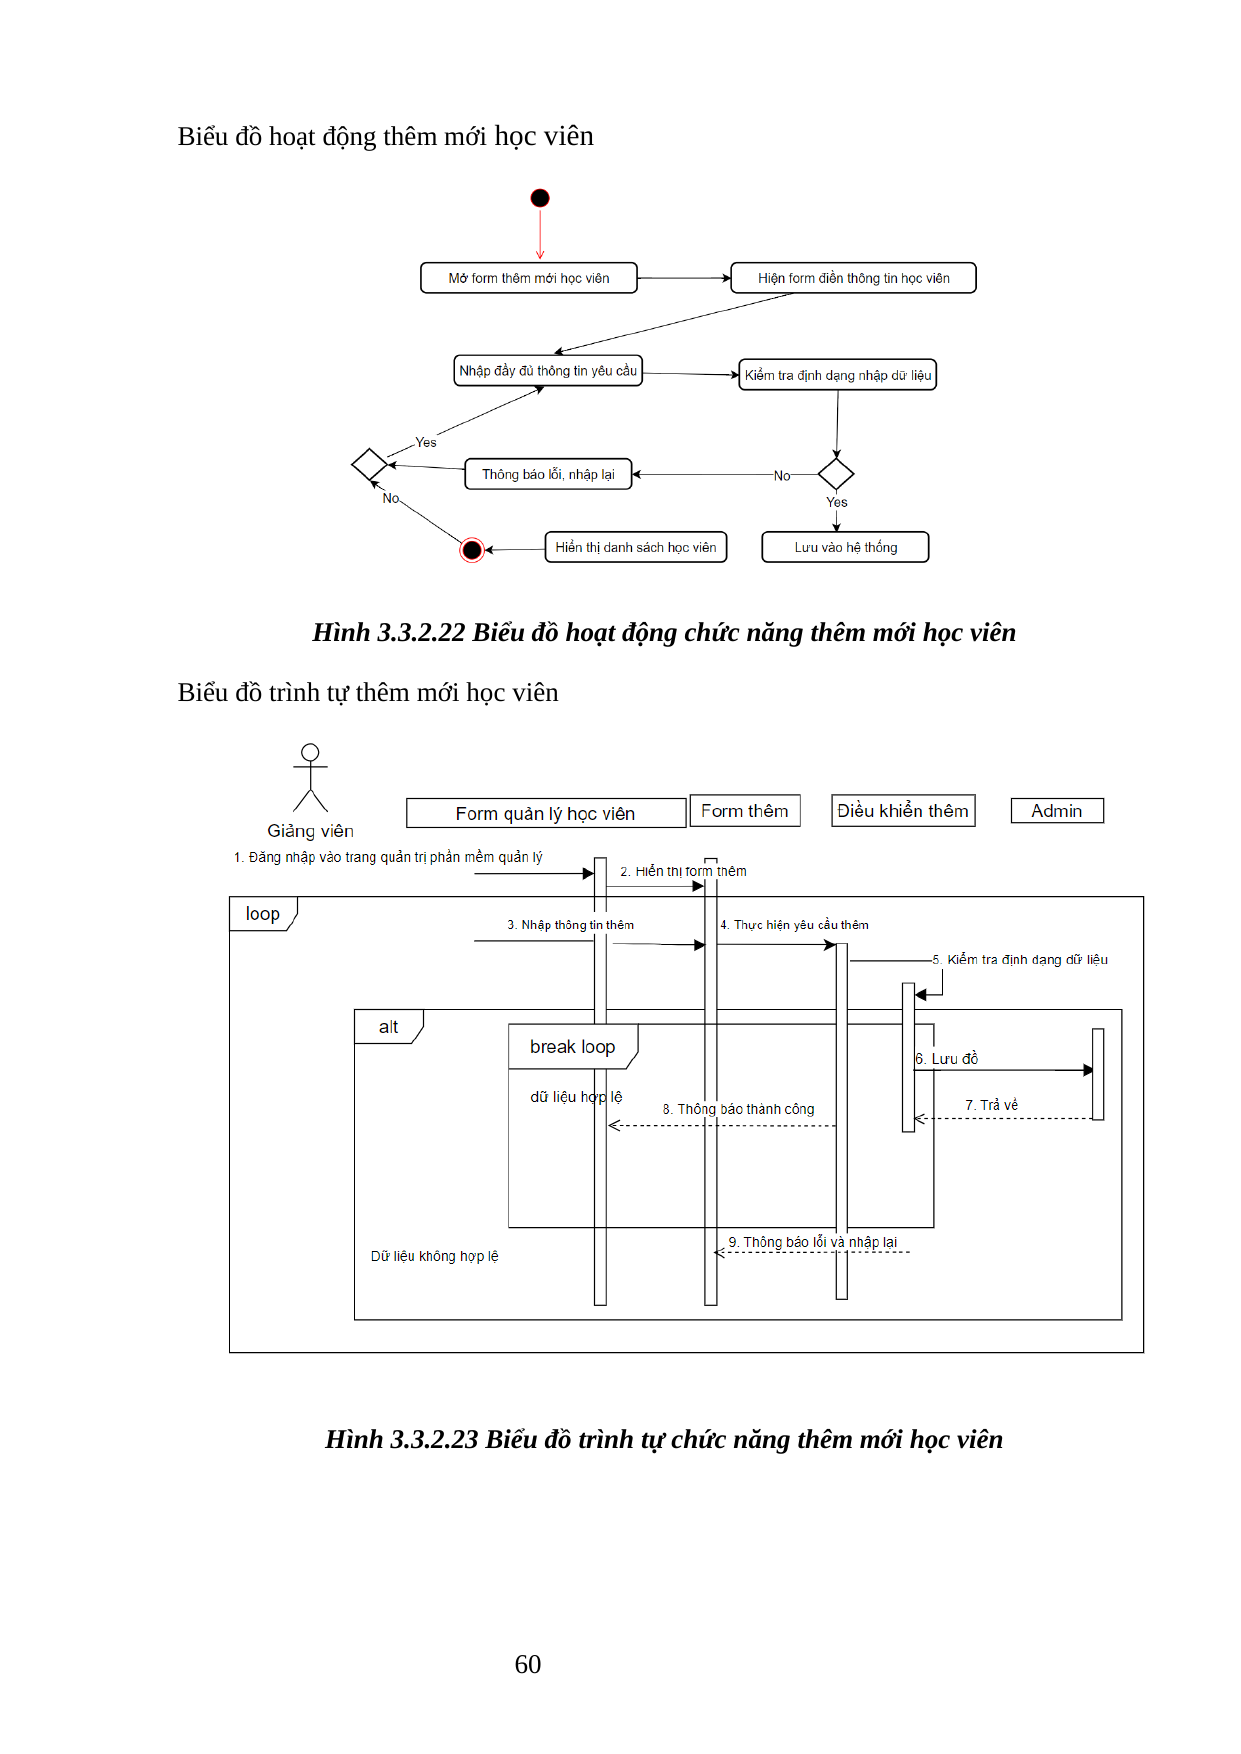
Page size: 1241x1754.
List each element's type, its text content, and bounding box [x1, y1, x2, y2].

text Hình 3.3.2.22 Biểu đồ hoạt động chức năng thêm mới học viên [177, 616, 1152, 647]
text Biểu đồ hoạt động thêm mới học viên [177, 118, 1152, 152]
picture [346, 178, 983, 578]
picture [177, 733, 1152, 1385]
text Biểu đồ trình tự thêm mới học viên [177, 676, 1152, 707]
text Hình 3.3.2.23 Biểu đồ trình tự chức năng thêm mới học viên [177, 1423, 1152, 1454]
